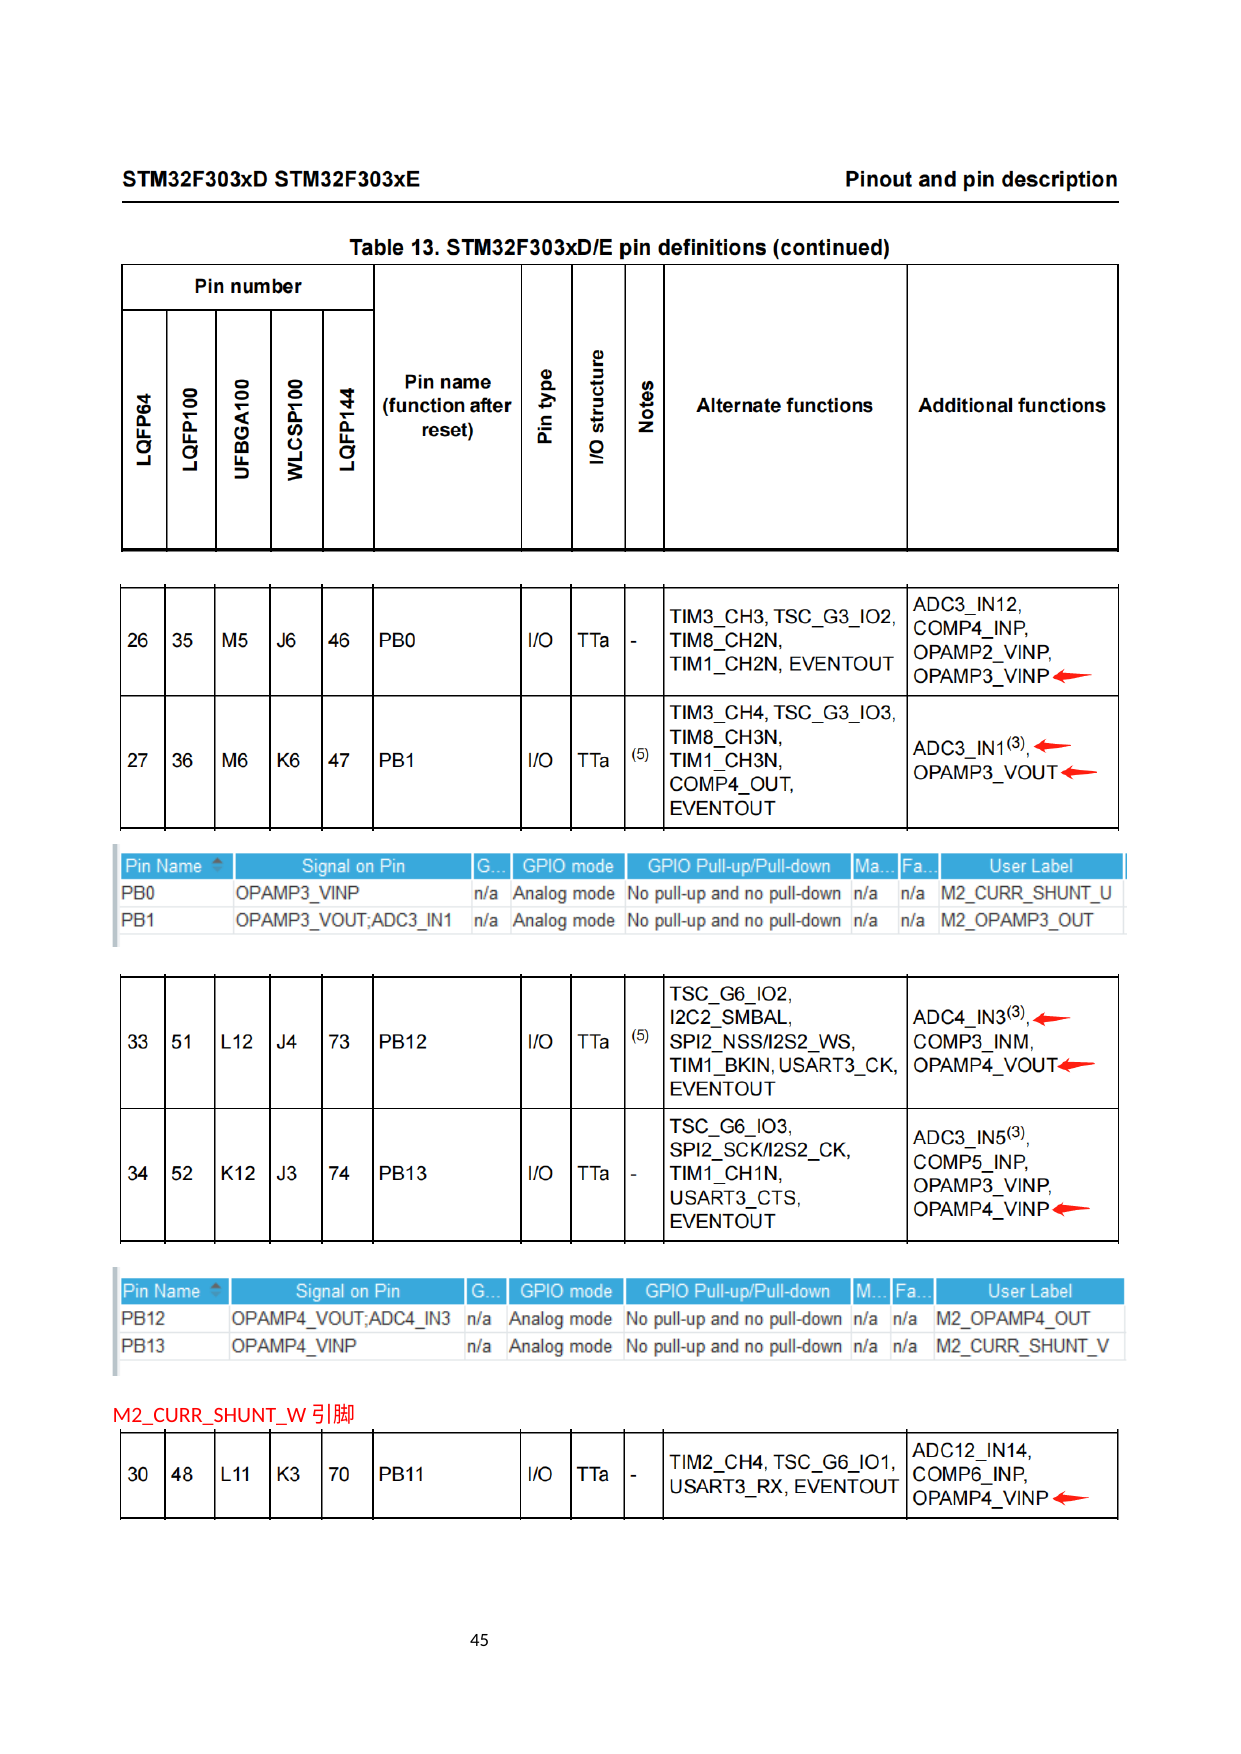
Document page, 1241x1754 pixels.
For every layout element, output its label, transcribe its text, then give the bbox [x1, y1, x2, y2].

picture [112, 162, 1128, 552]
text M2_CURR_SHUNT_W 引脚 [112, 1397, 1128, 1429]
picture [112, 844, 1127, 947]
picture [112, 1267, 1127, 1376]
picture [112, 1429, 1127, 1520]
picture [112, 584, 1127, 831]
picture [112, 974, 1127, 1244]
